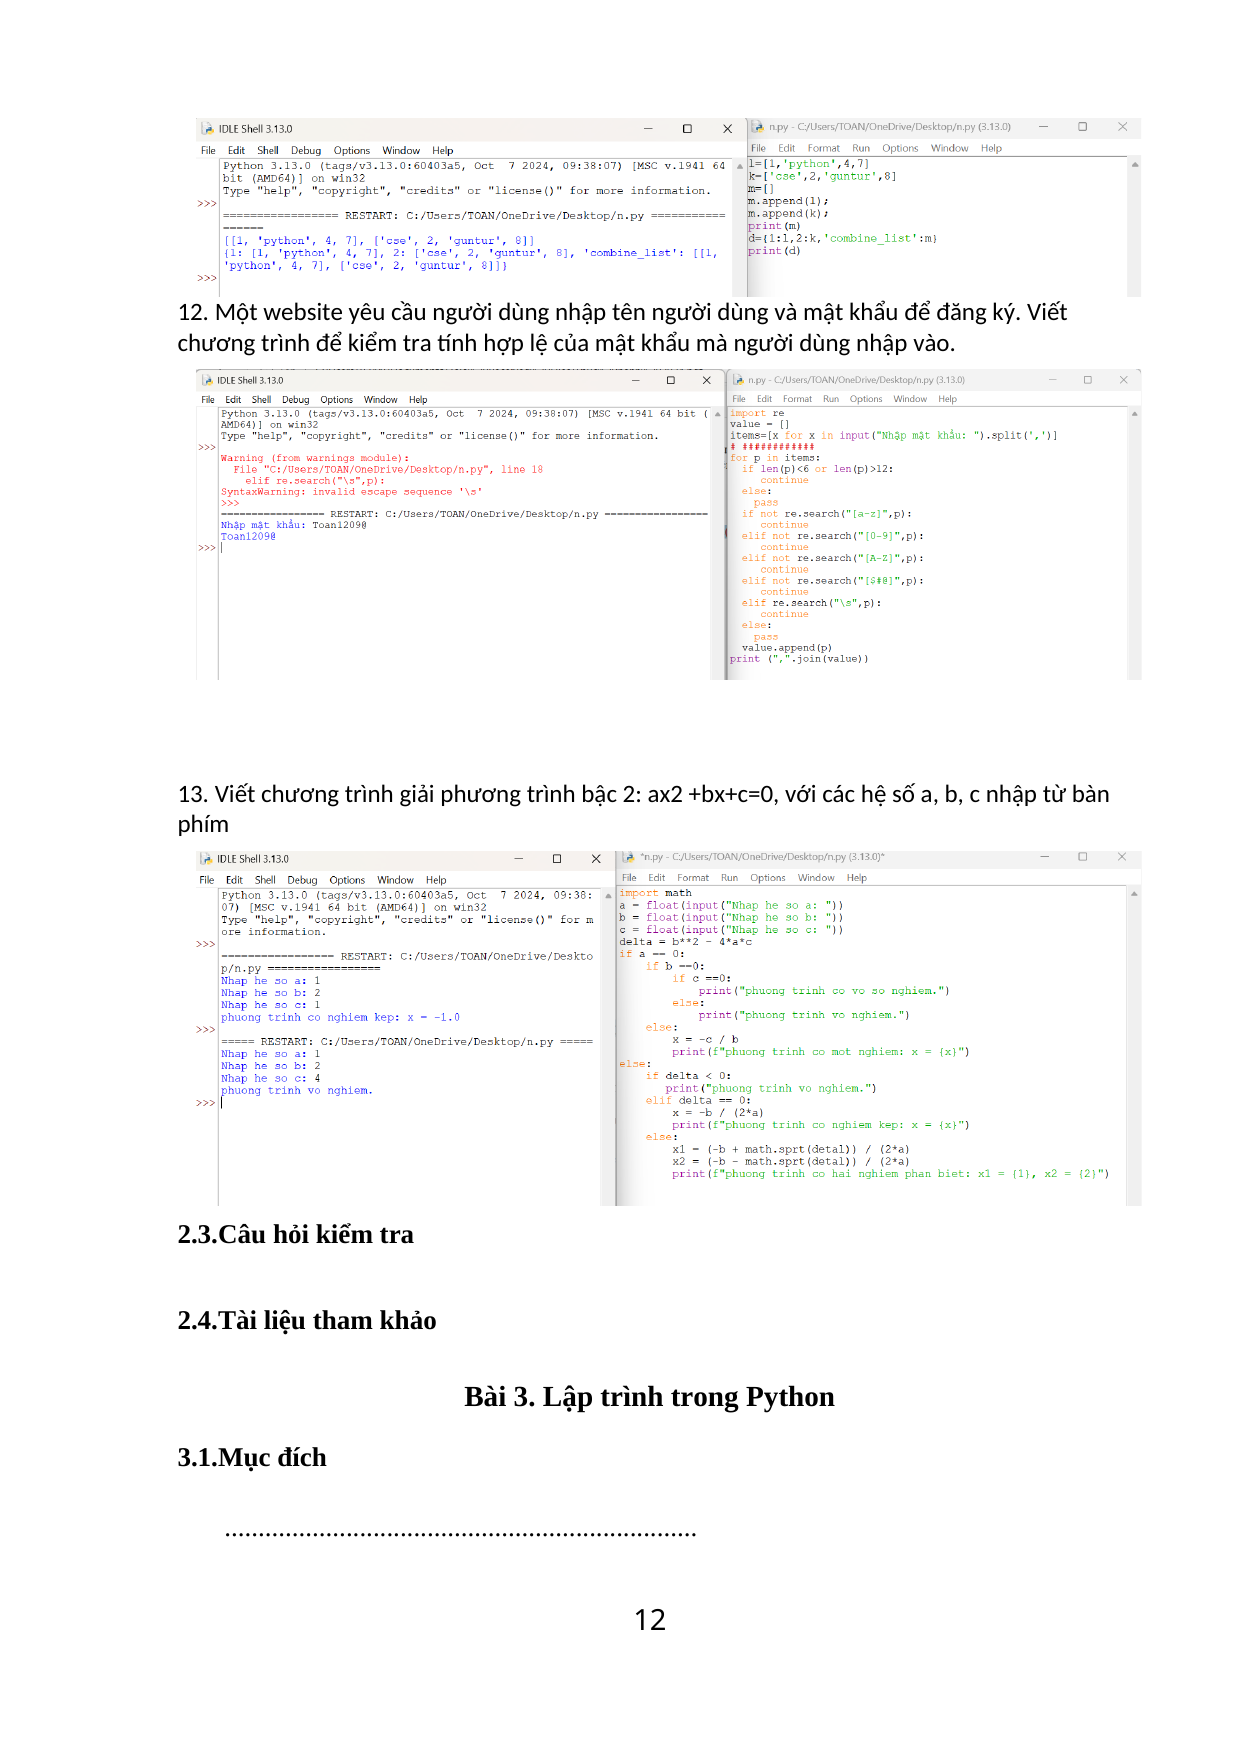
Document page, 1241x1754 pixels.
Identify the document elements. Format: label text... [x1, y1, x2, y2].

text 2.3.Câu hỏi kiểm tra [177, 1218, 1122, 1249]
text Bài 3. Lập trình trong Python [177, 1379, 1122, 1412]
text 2.4.Tài liệu tham khảo [177, 1304, 1122, 1335]
text 12. Một website yêu cầu người dùng nhập tên người dùng và mật khẩu để đăng ký. Viết chương trình để kiểm tra tính hợp lệ của mật khẩu mà người dùng nhập vào. [177, 118, 1122, 357]
text 3.1.Mục đích [177, 1442, 1122, 1473]
text 13. Viết chương trình giải phương trình bậc 2: ax2 +bx+c=0, với các hệ số a, b, c nhập từ bàn phím [177, 778, 1122, 839]
list ...................................................................... [224, 1511, 1122, 1542]
